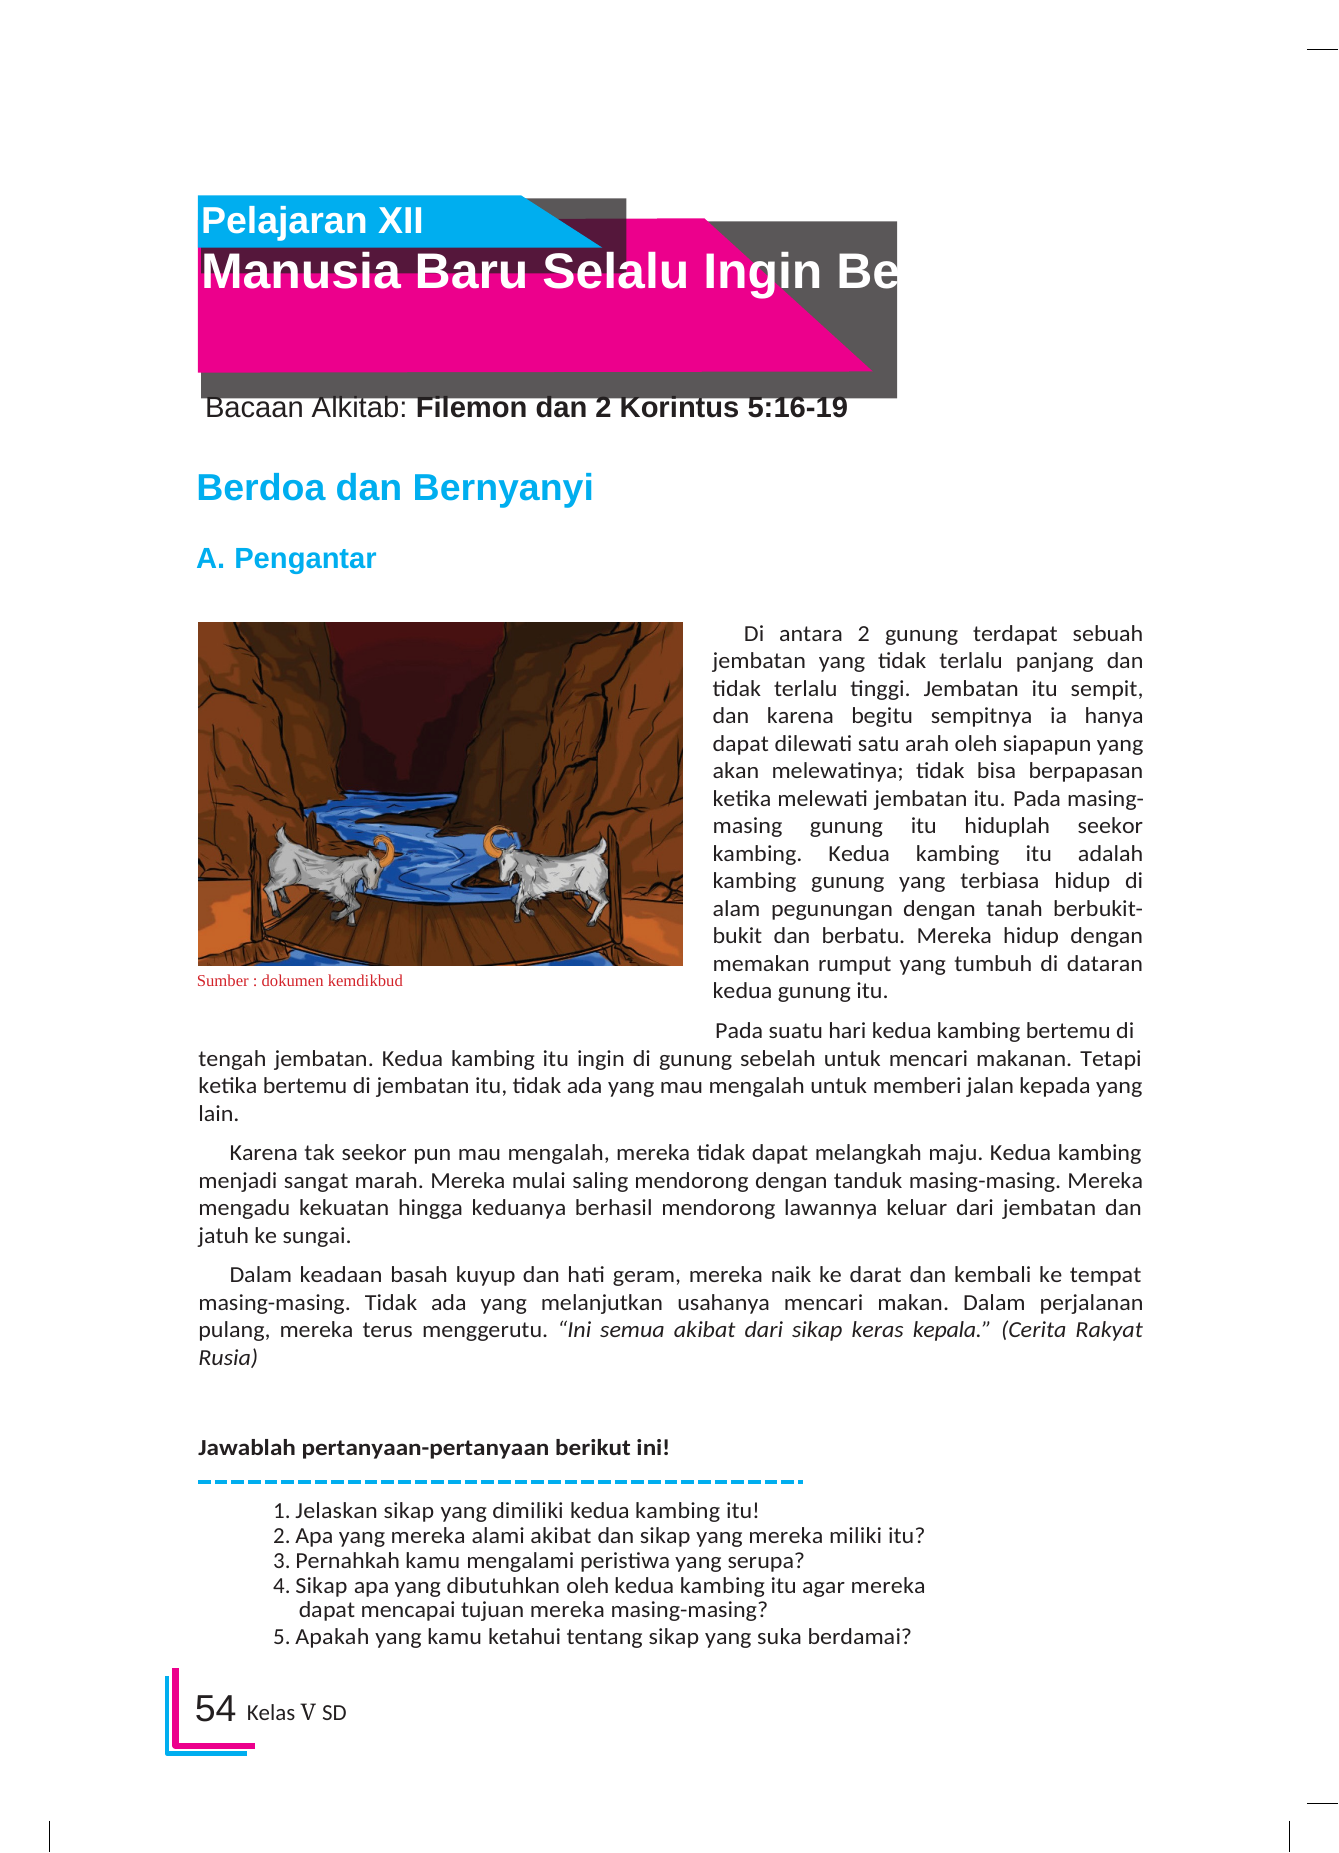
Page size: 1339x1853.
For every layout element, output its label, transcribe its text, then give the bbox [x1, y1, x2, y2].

list Jelaskan sikap yang dimiliki kedua kambing itu! [273, 1497, 1286, 1523]
text 54 Kelas V SD [194, 1685, 1286, 1729]
text Bacaan Alkitab: Filemon dan 2 Korintus 5:16-19 [205, 391, 1286, 424]
text Pada suatu hari kedua kambing bertemu di [715, 1017, 1286, 1044]
picture [198, 622, 683, 966]
text Di antara 2 gunung terdapat sebuah jembatan yang tidak terlalu panjang dan tidak terlalu tinggi. Jembatan itu sempit, dan karena begitu sempitnya ia hanya dapat dilewati satu arah oleh siapapun yang akan melewatinya; tidak bisa berpapasan ketika melewati jembatan itu. Pada masing-masing gunung itu hiduplah seekor kambing. Kedua kambing itu adalah kambing gunung yang terbiasa hidup di alam pegunungan dengan tanah berbukit-bukit dan berbatu. Mereka hidup dengan memakan rumput yang tumbuh di dataran kedua gunung itu. [712, 619, 1144, 1004]
subtitle Berdoa dan Bernyanyi [196, 465, 1286, 508]
text Dalam keadaan basah kuyup dan hati geram, mereka naik ke darat dan kembali ke tempat masing-masing. Tidak ada yang melanjutkan usahanya mencari makan. Dalam perjalanan pulang, mereka terus menggerutu. “Ini semua akibat dari sikap keras kepala.” (Cerita Rakyat Rusia) [198, 1261, 1144, 1371]
list Apa yang mereka alami akibat dan sikap yang mereka miliki itu? [273, 1523, 1286, 1548]
list Apakah yang kamu ketahui tentang sikap yang suka berdamai? [273, 1623, 1286, 1649]
text Karena tak seekor pun mau mengalah, mereka tidak dapat melangkah maju. Kedua kambing menjadi sangat marah. Mereka mulai saling mendorong dengan tanduk masing-masing. Mereka mengadu kekuatan hingga keduanya berhasil mendorong lawannya keluar dari jembatan dan jatuh ke sungai. [198, 1139, 1144, 1249]
subtitle Pengantar [196, 542, 1286, 575]
text tengah jembatan. Kedua kambing itu ingin di gunung sebelah untuk mencari makanan. Tetapi ketika bertemu di jembatan itu, tidak ada yang mau mengalah untuk memberi jalan kepada yang lain. [198, 1044, 1144, 1127]
subtitle Jawablah pertanyaan-pertanyaan berikut ini! [198, 1433, 1286, 1461]
text Sumber : dokumen kemdikbud [197, 971, 683, 990]
list Sikap apa yang dibutuhkan oleh kedua kambing itu agar mereka dapat mencapai tujuan mereka masing-masing? [273, 1574, 987, 1623]
list Pernahkah kamu mengalami peristiwa yang serupa? [273, 1548, 1286, 1573]
